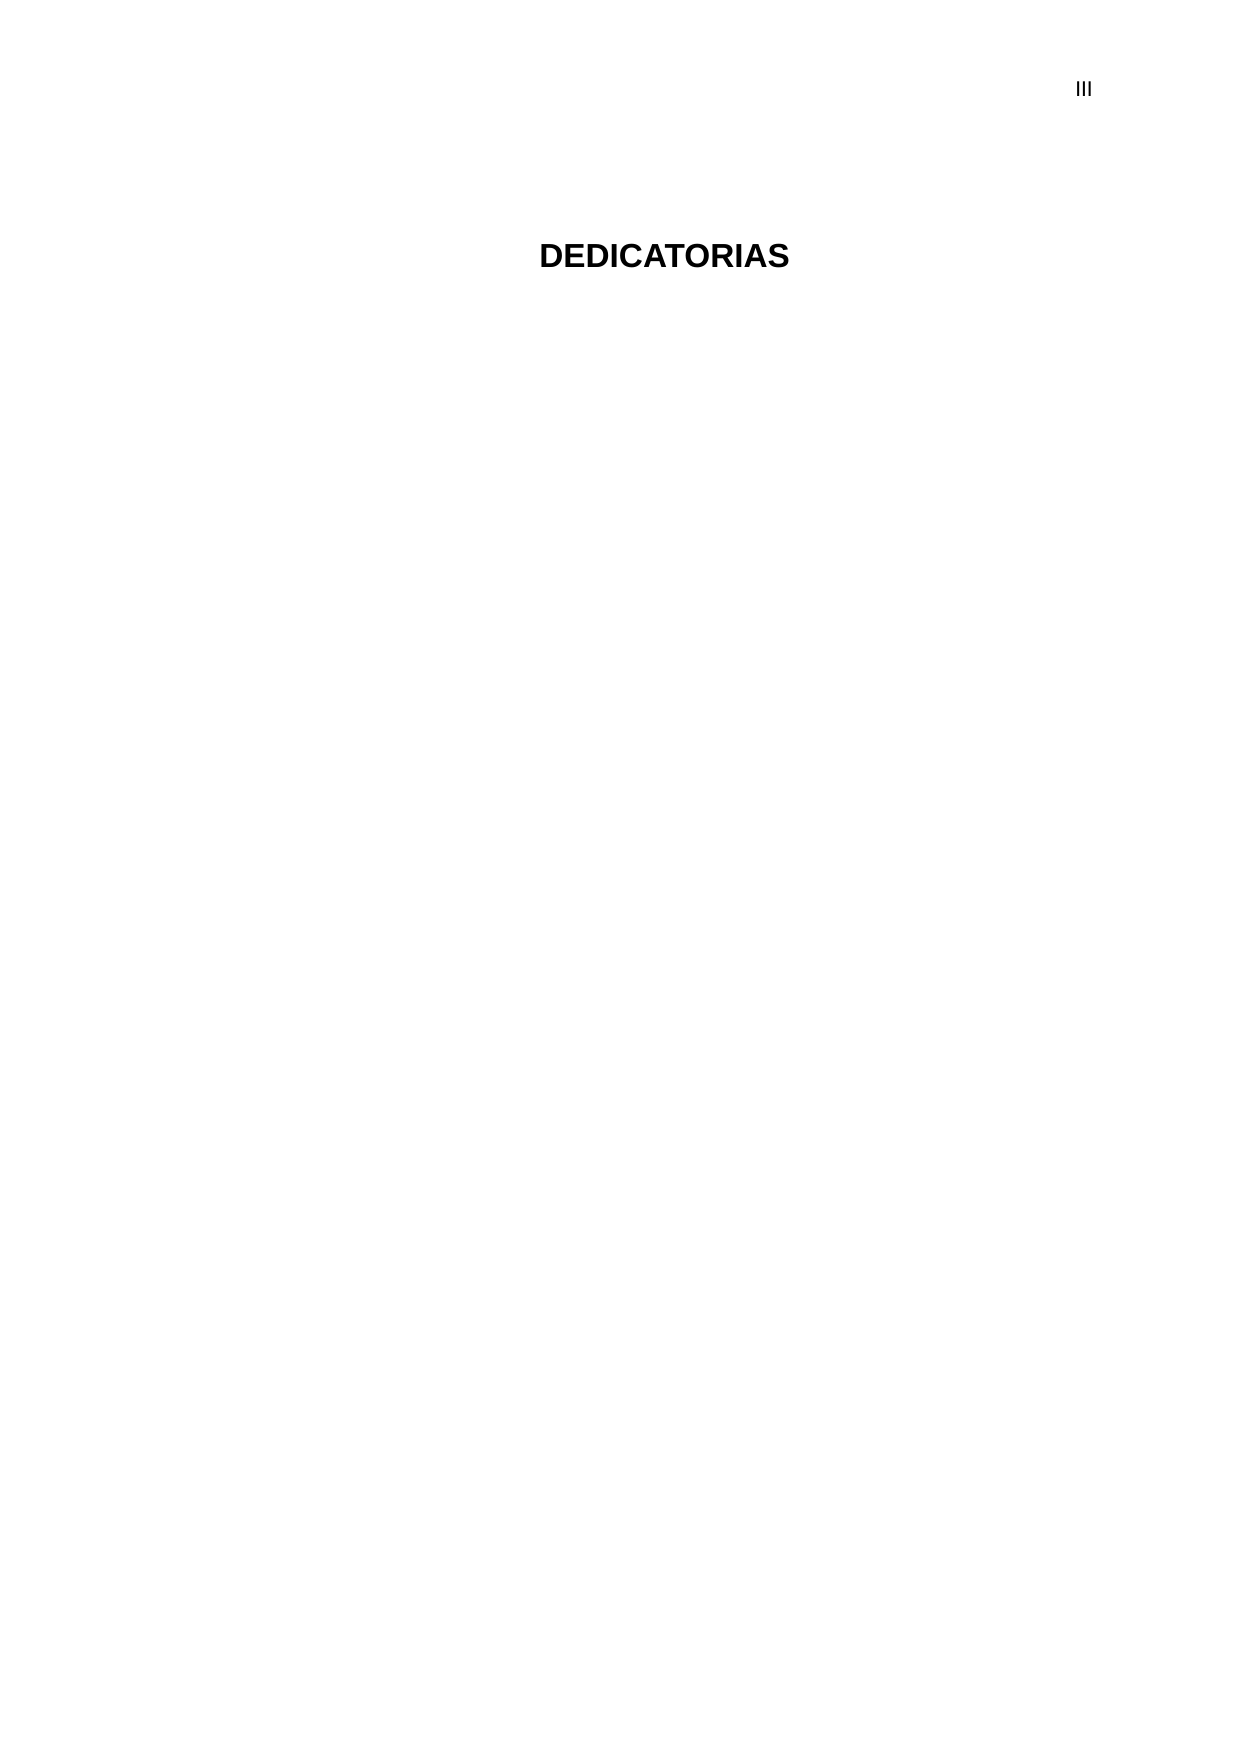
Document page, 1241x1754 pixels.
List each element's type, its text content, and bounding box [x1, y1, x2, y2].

text DEDICATORIAS [236, 236, 1092, 275]
